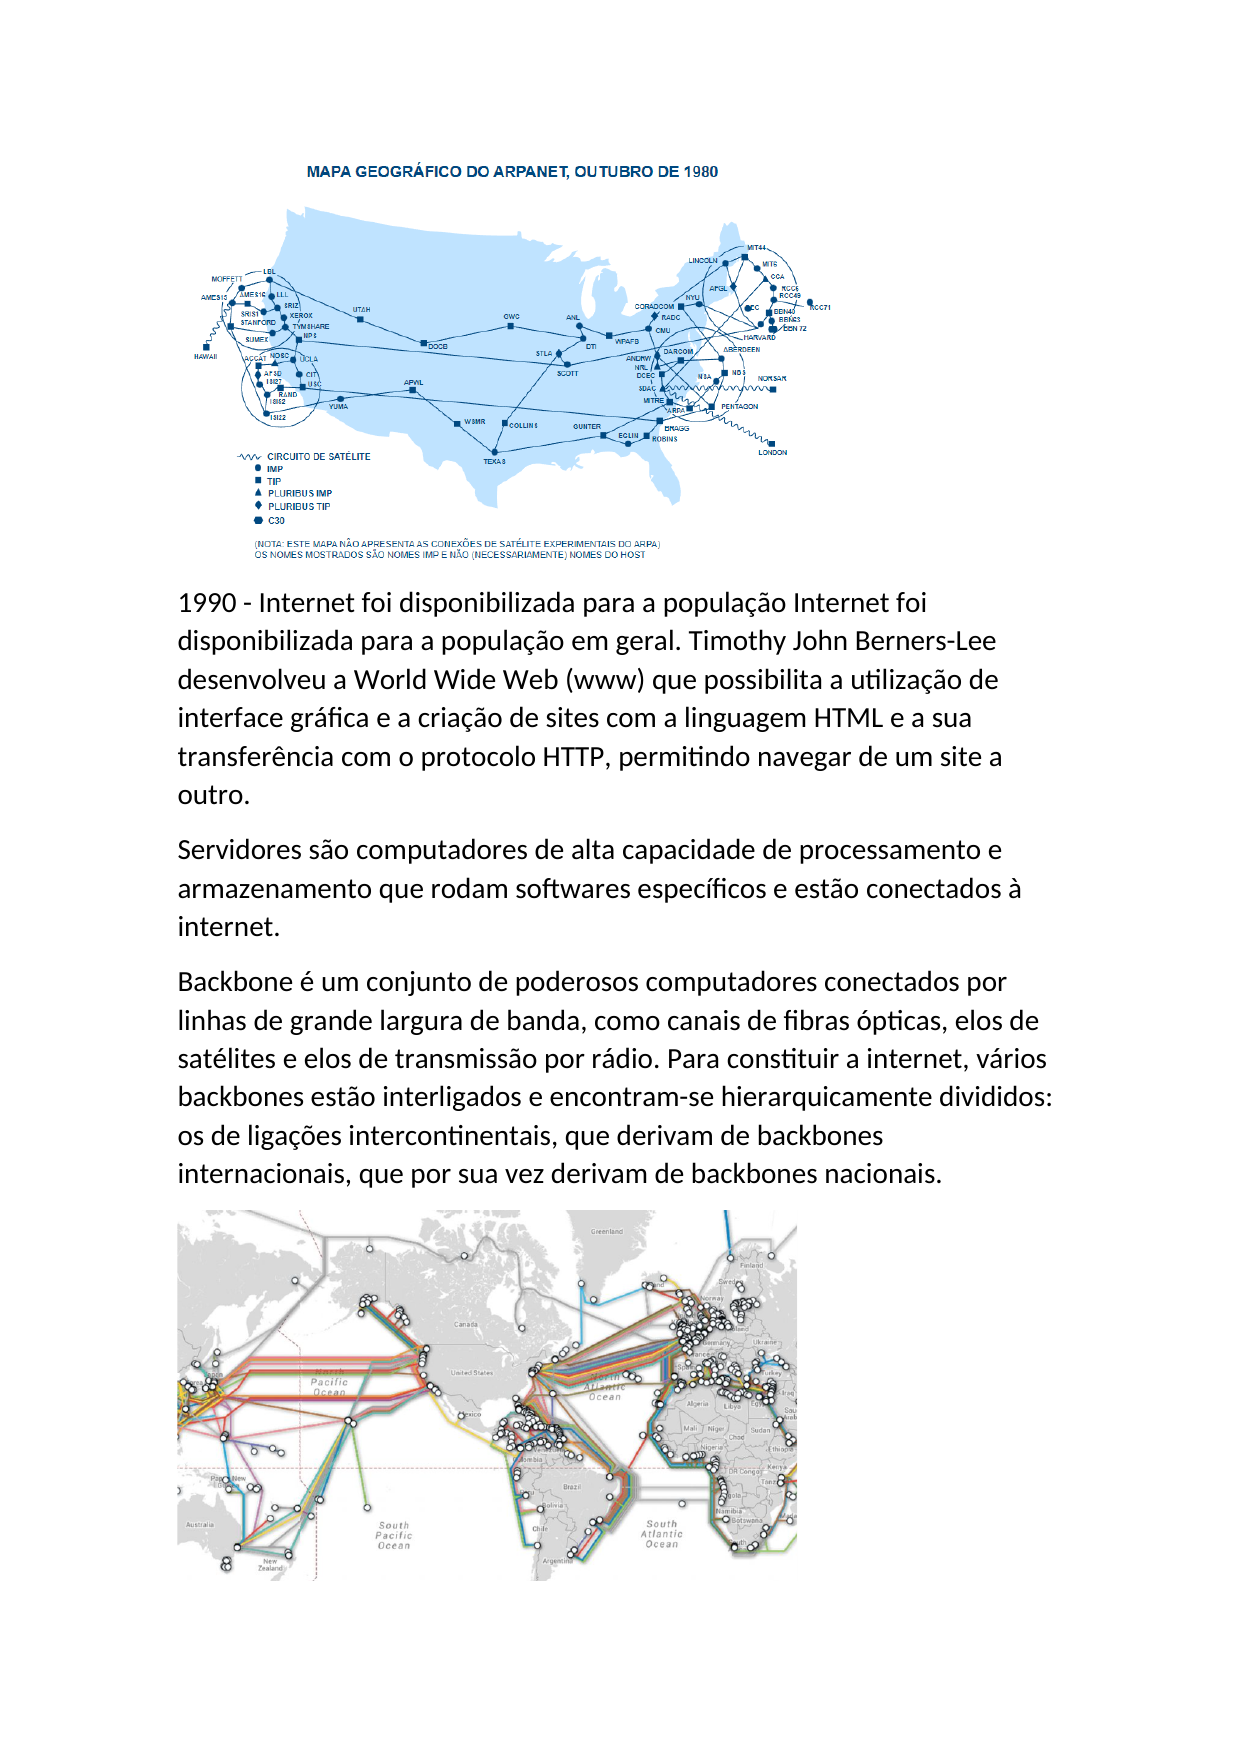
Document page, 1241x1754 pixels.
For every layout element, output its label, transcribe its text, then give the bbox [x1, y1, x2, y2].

text Servidores são computadores de alta capacidade de processamento e armazenamento que rodam softwares específicos e estão conectados à internet. [177, 831, 1063, 944]
picture [177, 1210, 798, 1581]
text 1990 - Internet foi disponibilizada para a população Internet foi disponibilizada para a população em geral. Timothy John Berners-Lee desenvolveu a World Wide Web (www) que possibilita a utilização de interface gráfica e a criação de sites com a linguagem HTML e a sua transferência com o protocolo HTTP, permitindo navegar de um site a outro. [177, 584, 1063, 812]
picture [177, 147, 842, 566]
text Backbone é um conjunto de poderosos computadores conectados por linhas de grande largura de banda, como canais de fibras ópticas, elos de satélites e elos de transmissão por rádio. Para constituir a internet, vários backbones estão interligados e encontram-se hierarquicamente divididos: os de ligações intercontinentais, que derivam de backbones internacionais, que por sua vez derivam de backbones nacionais. [177, 963, 1063, 1191]
